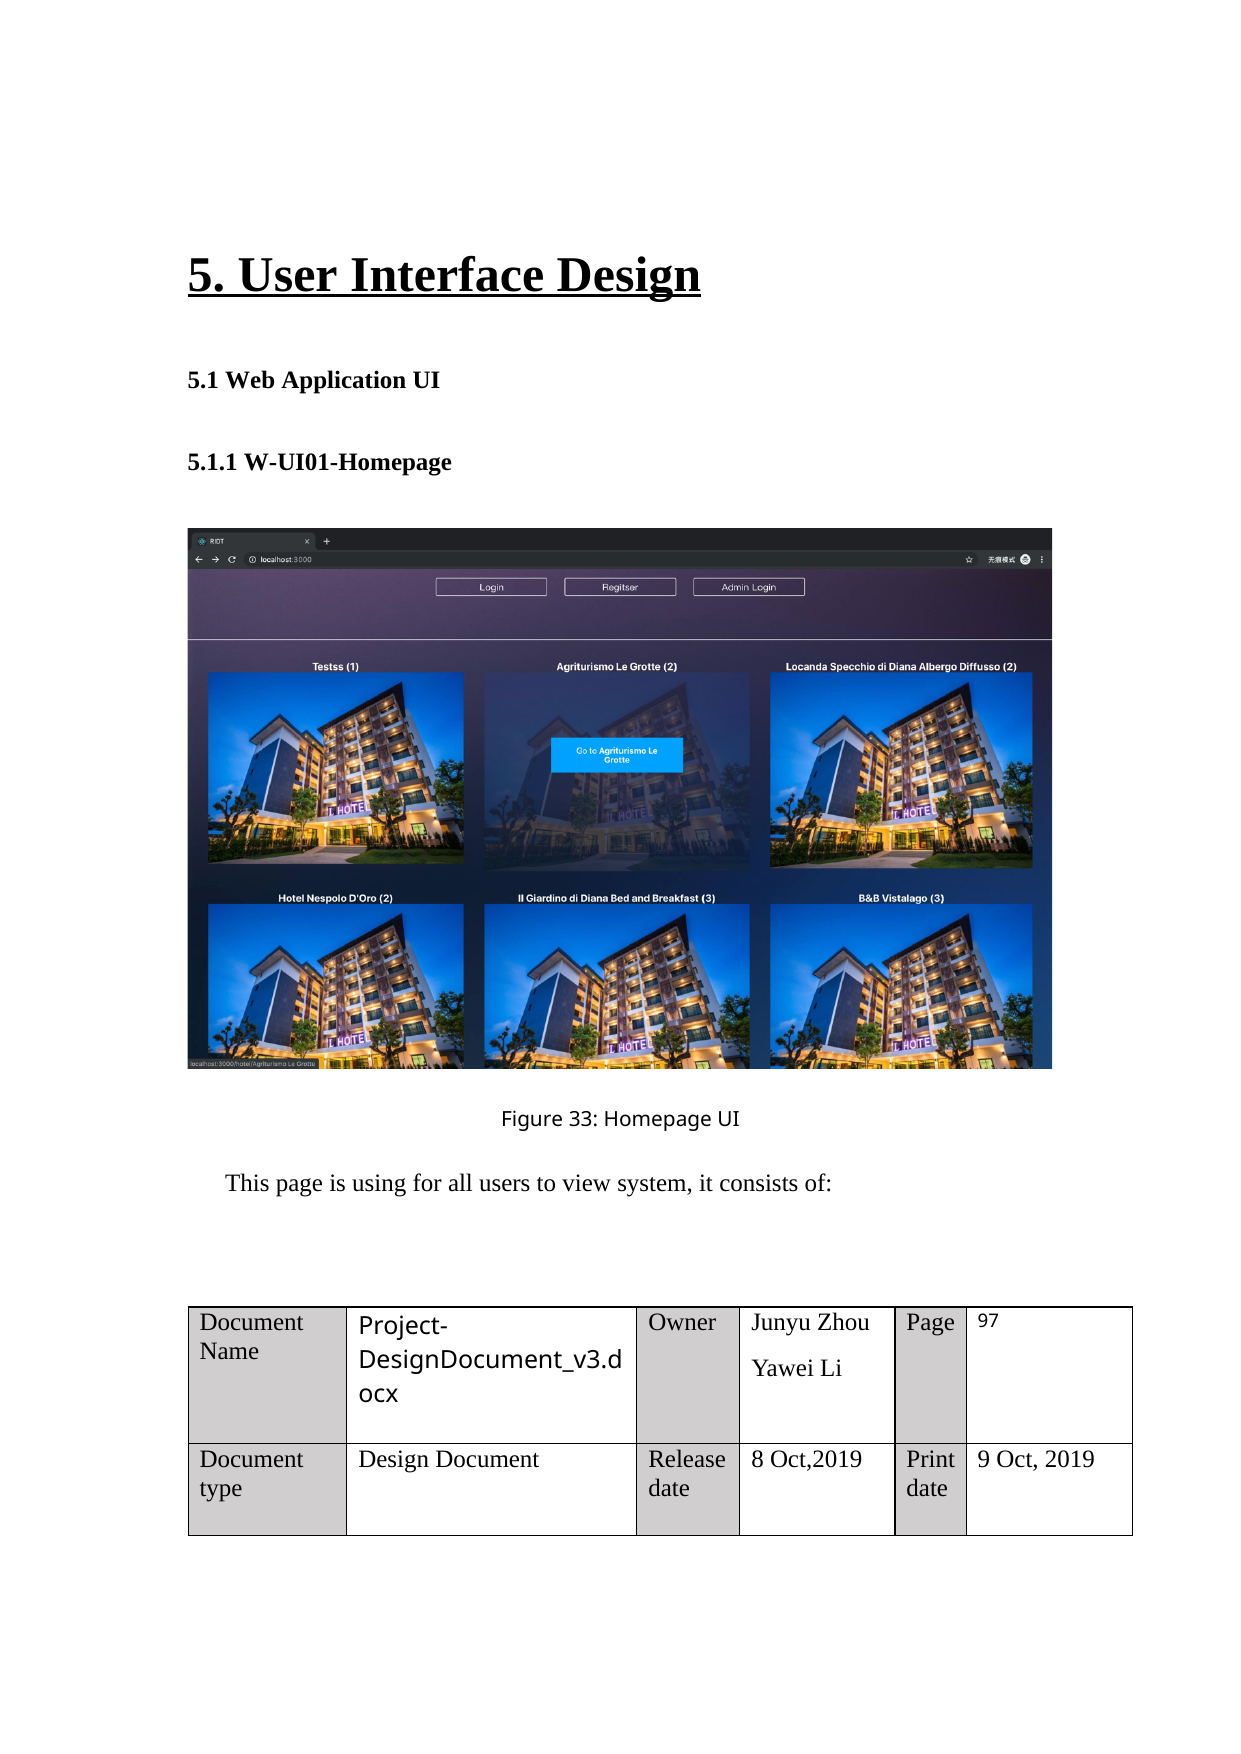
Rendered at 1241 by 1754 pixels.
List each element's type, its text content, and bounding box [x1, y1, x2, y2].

text Figure 33: Homepage UI [187, 1101, 1053, 1135]
picture [187, 528, 1053, 1069]
subtitle 5.1.1 W-UI01-Homepage [187, 445, 1053, 479]
subtitle 5. User Interface Design [187, 239, 1053, 307]
subtitle 5.1 Web Application UI [187, 363, 1053, 397]
text This page is using for all users to view system, it consists of: [187, 1166, 1053, 1200]
